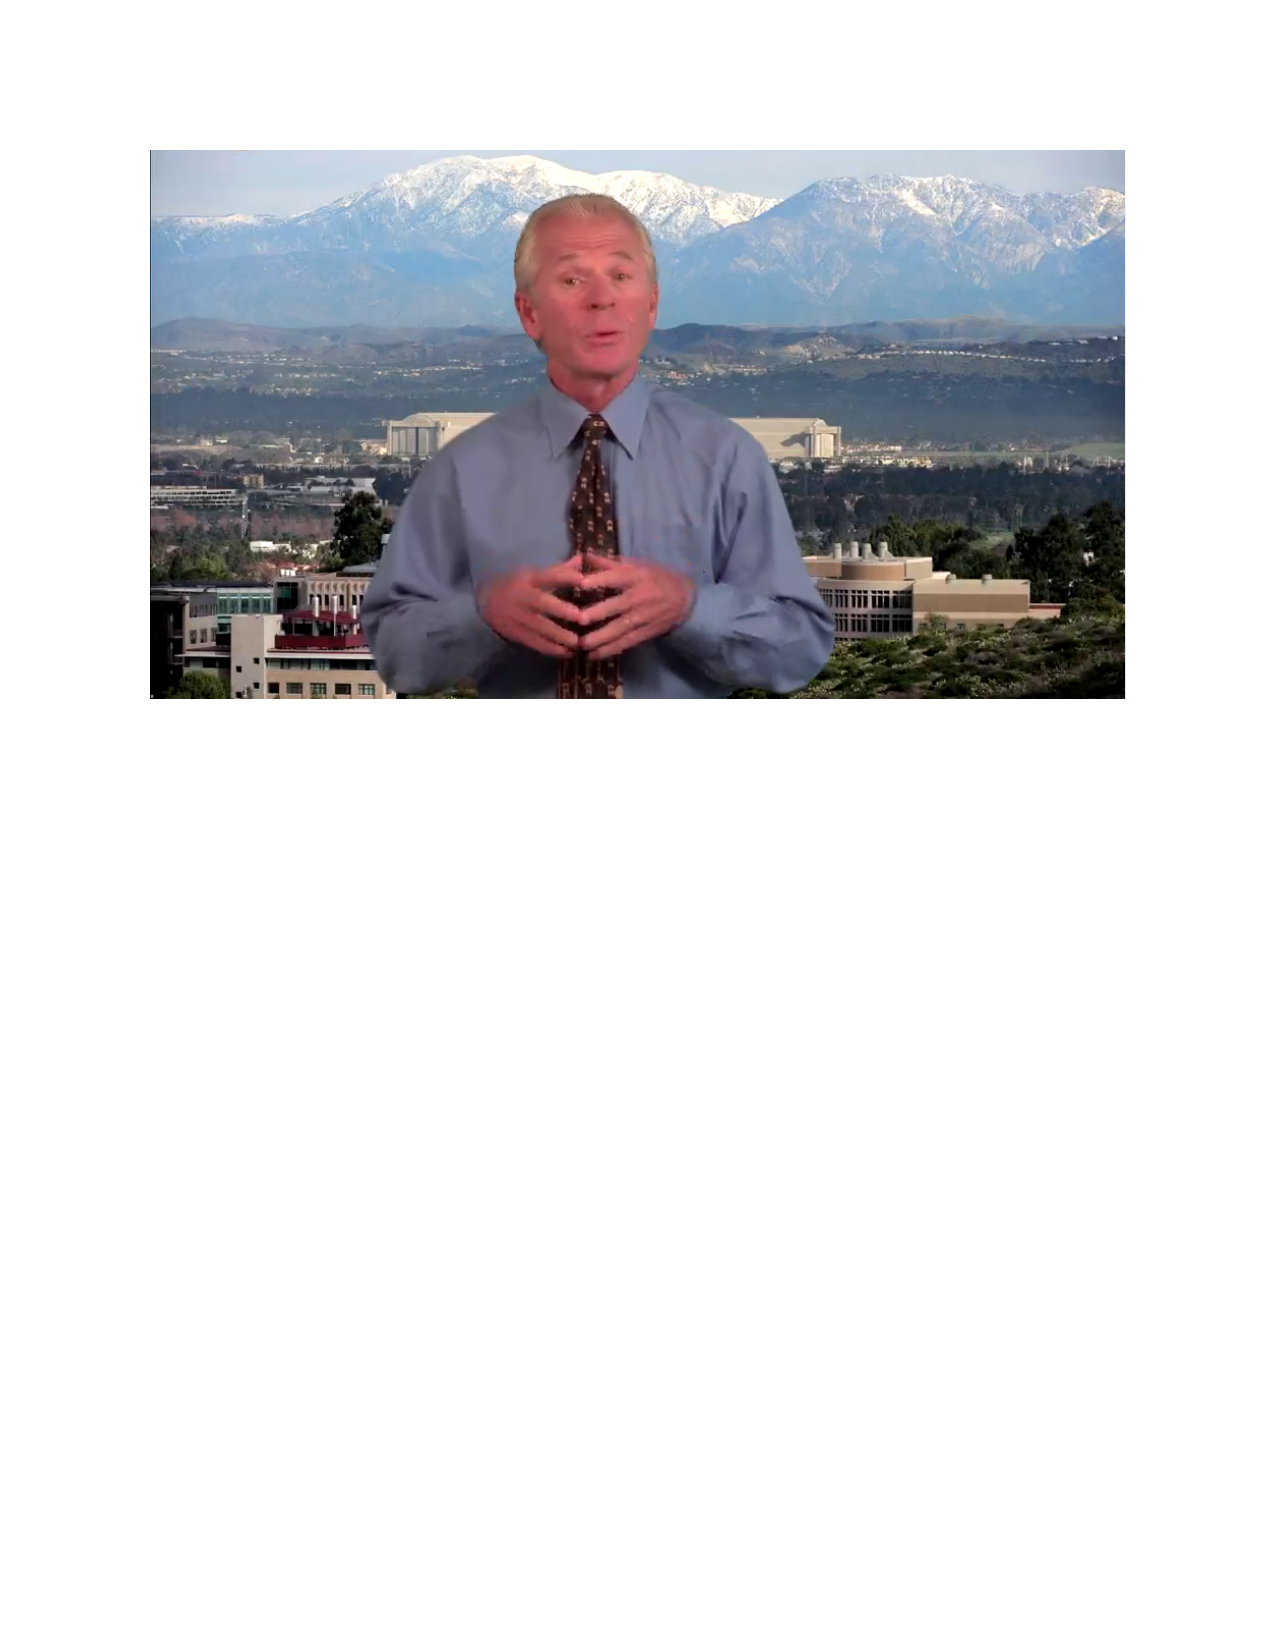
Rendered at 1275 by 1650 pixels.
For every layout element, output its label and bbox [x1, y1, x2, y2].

picture [150, 150, 1125, 699]
